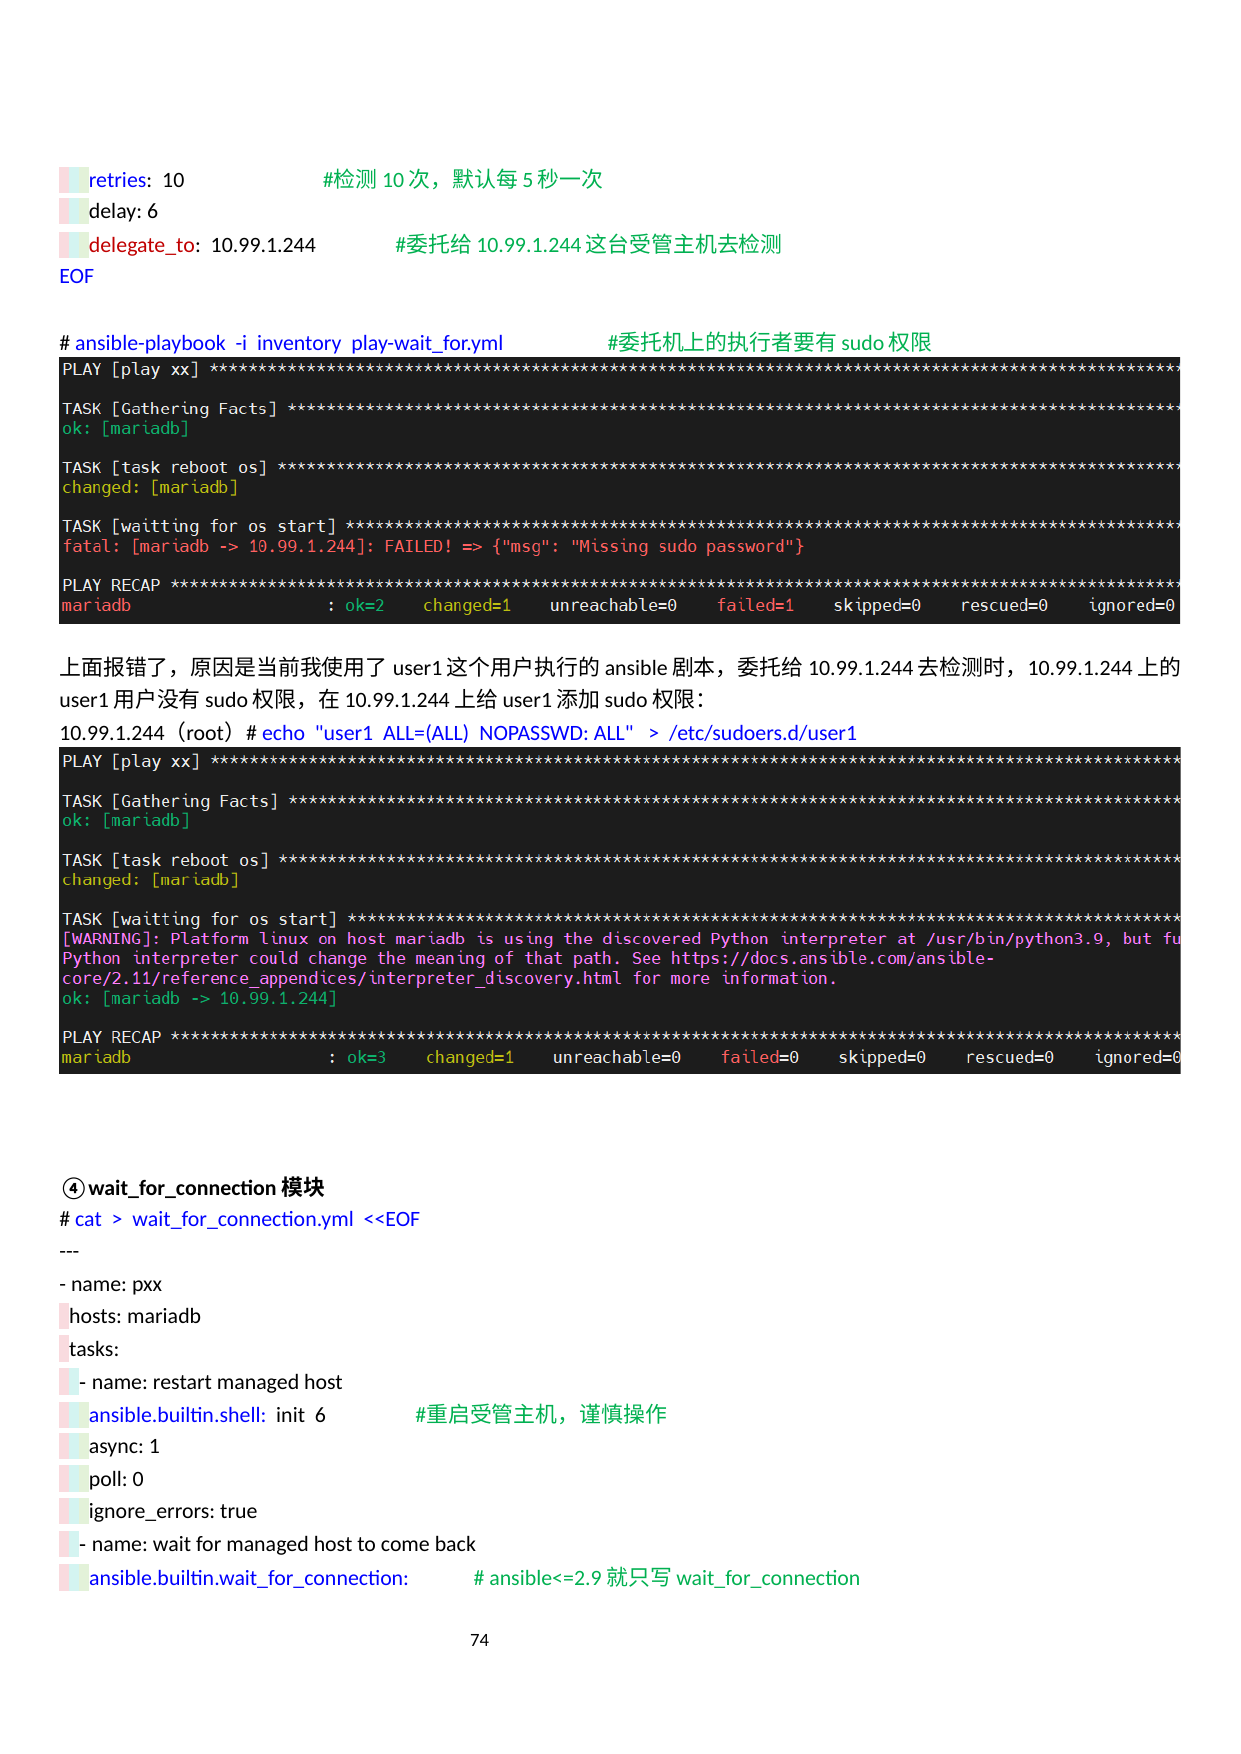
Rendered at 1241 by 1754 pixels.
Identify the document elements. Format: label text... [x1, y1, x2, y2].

text # ansible-playbook -i inventory play-wait_for.yml #委托机上的执行者要有sudo权限 [59, 324, 1181, 357]
text delegate_to: 10.99.1.244 #委托给10.99.1.244这台受管主机去检测 [59, 227, 1181, 259]
text 10.99.1.244（root）# echo "user1 ALL=(ALL) NOPASSWD: ALL" > /etc/sudoers.d/user1 [59, 714, 1181, 747]
text EOF [59, 259, 1181, 292]
text hosts: mariadb [59, 1299, 1181, 1332]
picture [59, 357, 1181, 624]
text ignore_errors: true [59, 1494, 1181, 1527]
text - name: restart managed host [59, 1364, 1181, 1397]
picture [59, 747, 1181, 1074]
text ④wait_for_connection模块 [59, 1169, 1181, 1202]
text delay: 6 [59, 194, 1181, 227]
text - name: wait for managed host to come back [59, 1527, 1181, 1559]
text tasks: [59, 1332, 1181, 1364]
text # cat > wait_for_connection.yml <<EOF [59, 1202, 1181, 1234]
text --- [59, 1234, 1181, 1267]
text retries: 10 #检测10次，默认每5秒一次 [59, 162, 1181, 194]
text ansible.builtin.shell: init 6 #重启受管主机，谨慎操作 [59, 1397, 1181, 1429]
text 上面报错了，原因是当前我使用了user1这个用户执行的ansible剧本，委托给10.99.1.244去检测时，10.99.1.244上的user1用户没有sudo权限，在10.99.1.244上给user1添加sudo权限： [59, 649, 1181, 714]
text ansible.builtin.wait_for_connection: # ansible<=2.9就只写wait_for_connection [59, 1559, 1181, 1592]
text async: 1 [59, 1429, 1181, 1462]
text - name: pxx [59, 1267, 1181, 1299]
text poll: 0 [59, 1462, 1181, 1494]
